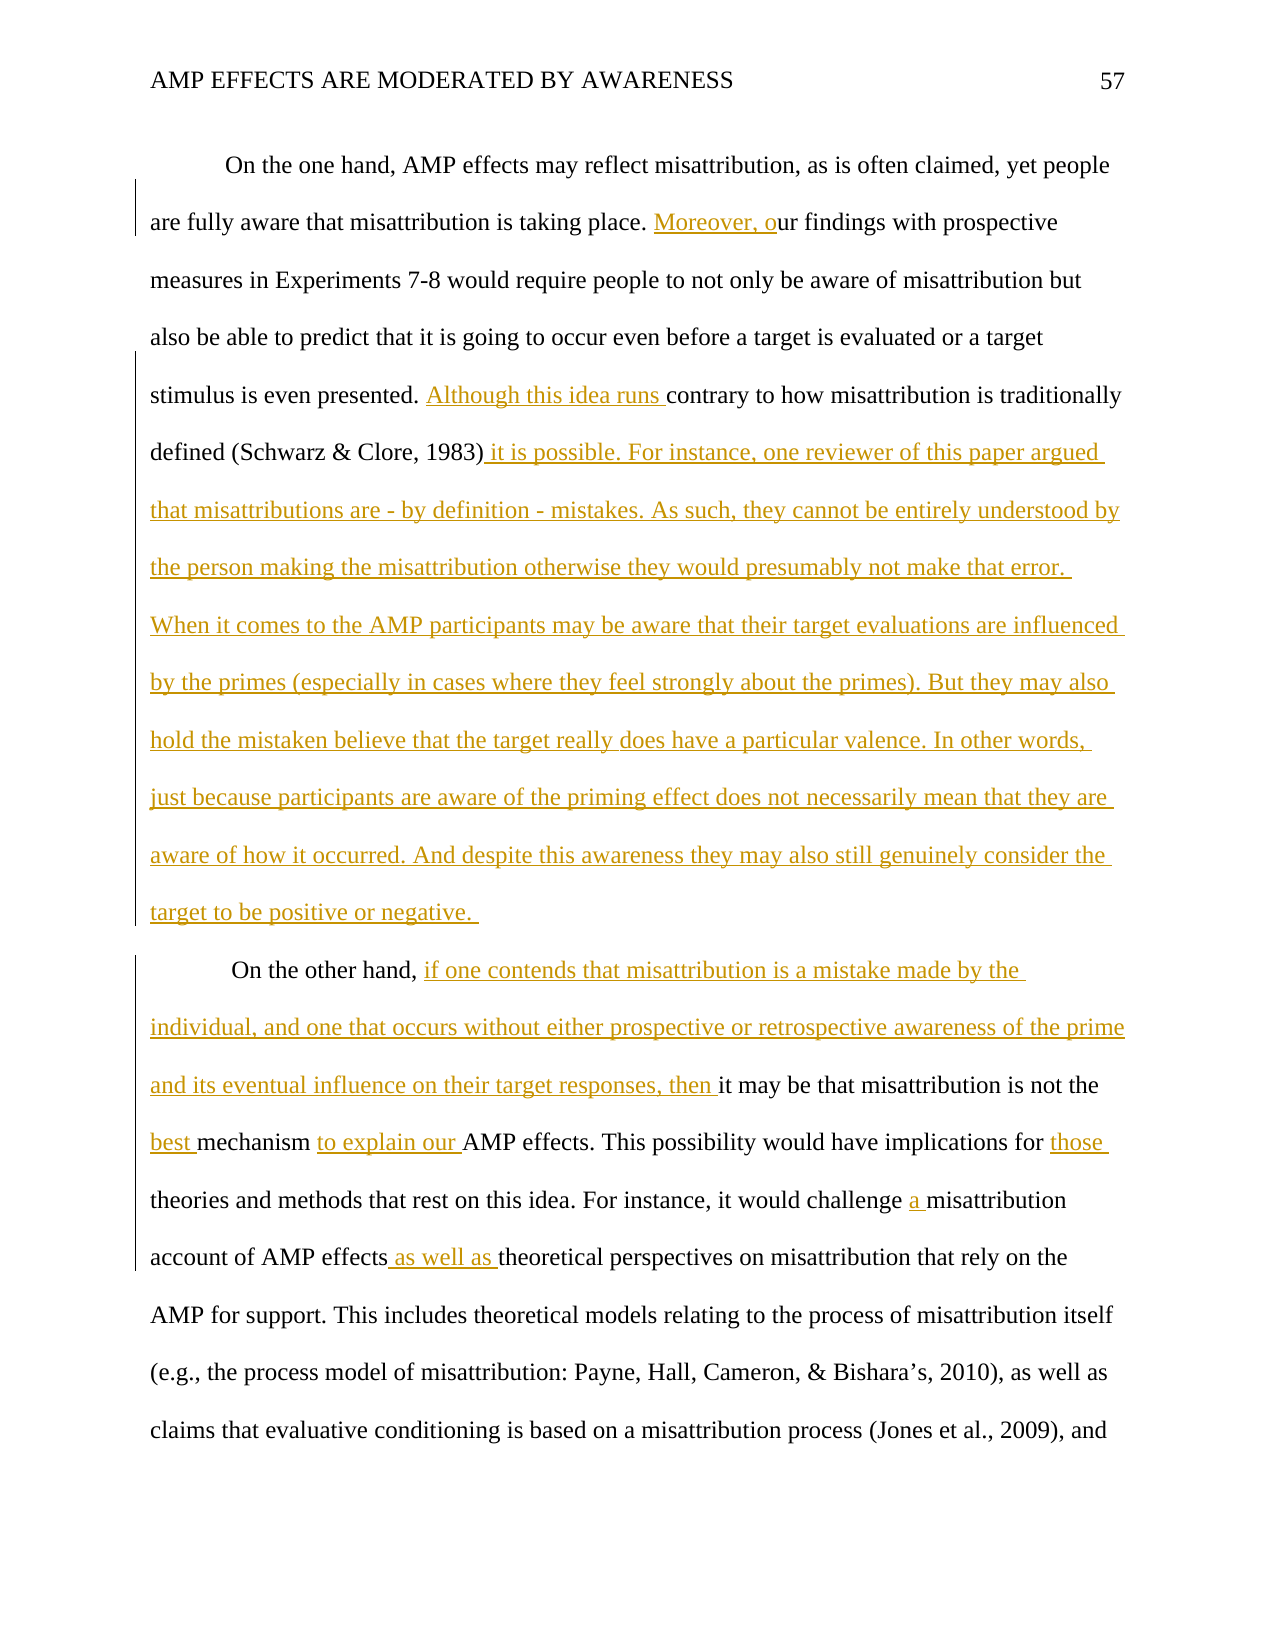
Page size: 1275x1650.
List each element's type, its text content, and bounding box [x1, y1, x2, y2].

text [150, 1039, 1125, 1444]
text On the one hand, AMP effects may reflect misattribution, as is often claimed, yet people are fully aware that misattribution is taking place. ur findings with prospective measures in Experiments 7-8 would require people to not only be aware of misattribution but also be able to predict that it is going to occur even before a target is evaluated or a target stimulus is even presented. contrary to how misattribution is traditionally defined (Schwarz & Clore, 1983) [150, 636, 1125, 926]
text On the one hand, AMP effects may reflect misattribution, as is often claimed, yet people are fully aware that misattribution is taking place. ur findings with prospective measures in Experiments 7-8 would require people to not only be aware of misattribution but also be able to predict that it is going to occur even before a target is evaluated or a target stimulus is even presented. contrary to how misattribution is traditionally defined (Schwarz & Clore, 1983) [150, 150, 1125, 635]
